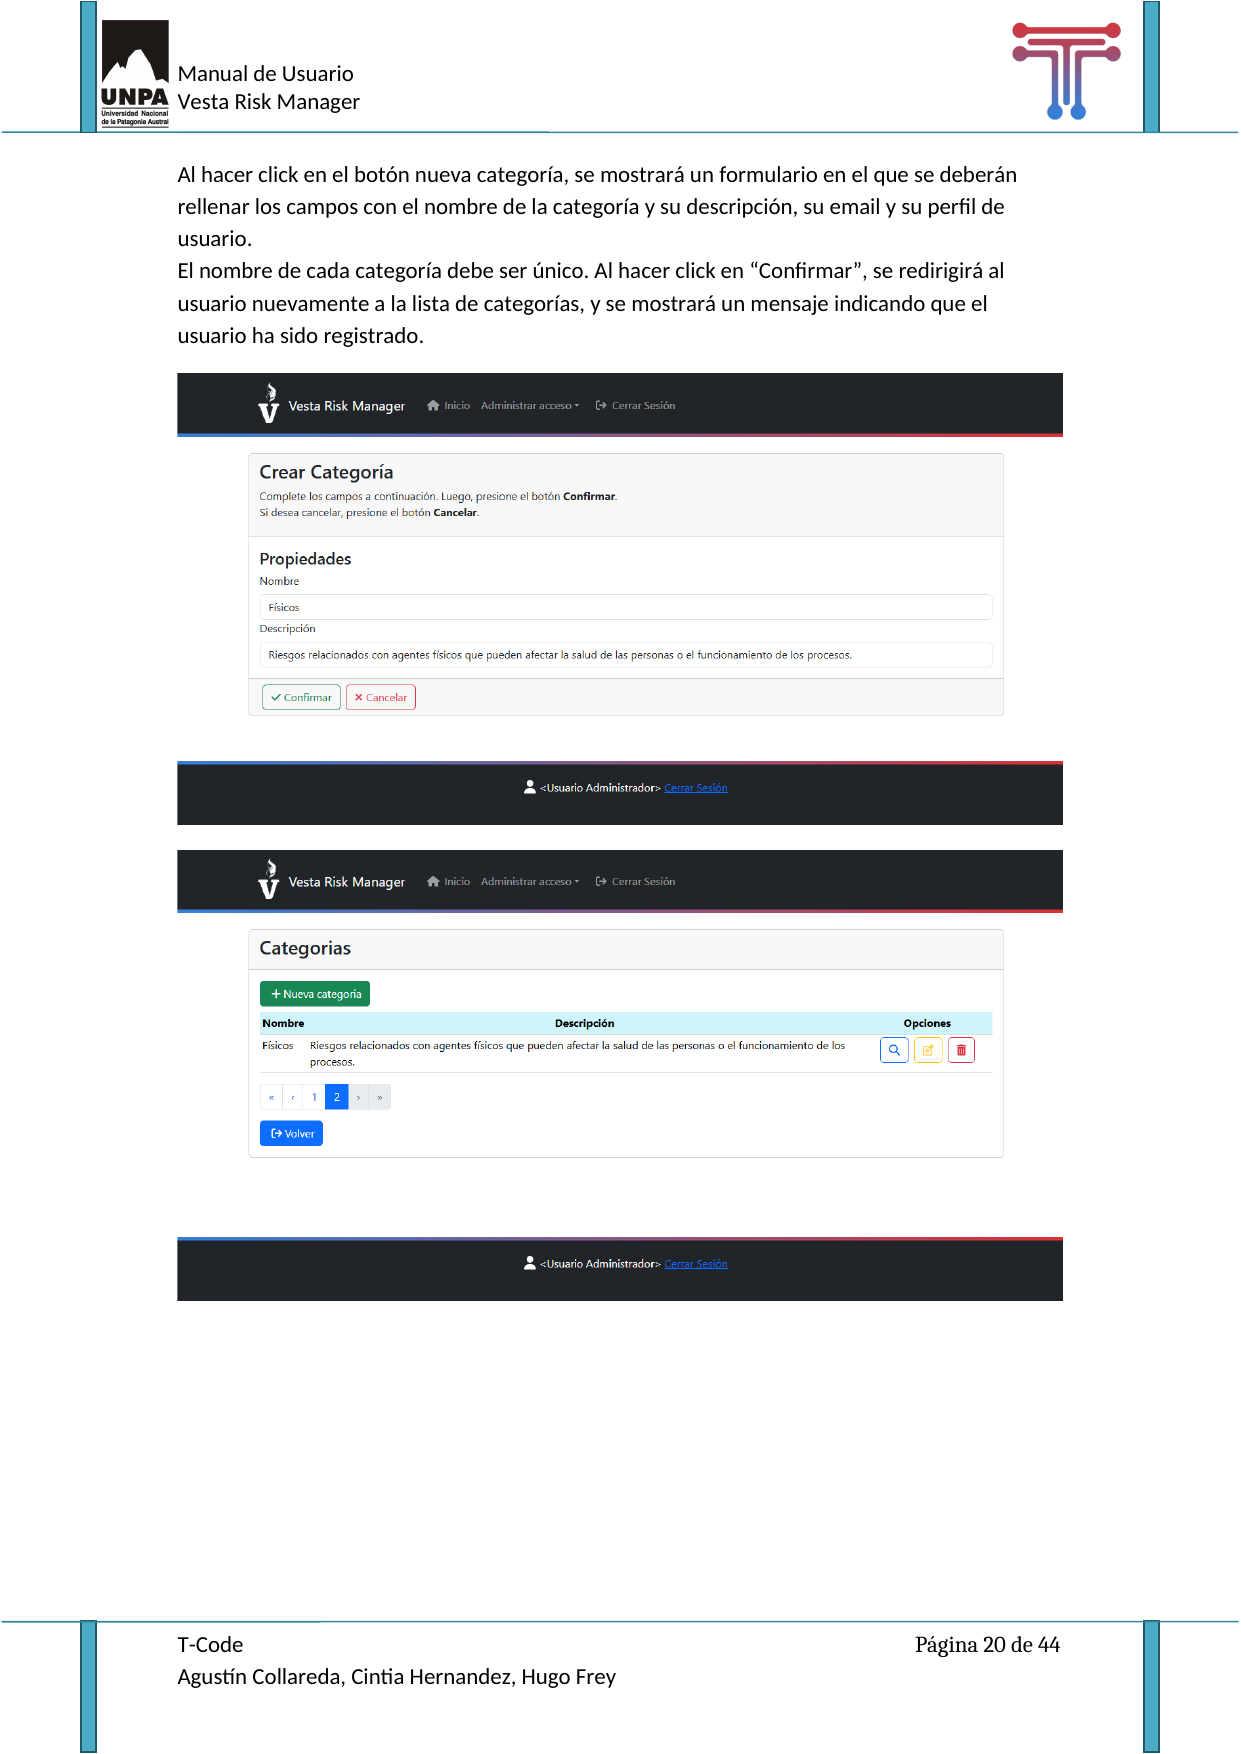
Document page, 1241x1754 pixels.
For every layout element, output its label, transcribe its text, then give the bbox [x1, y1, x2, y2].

picture [100, 18, 170, 129]
picture [1012, 19, 1122, 122]
picture [177, 373, 1063, 825]
picture [177, 850, 1063, 1301]
text Al hacer click en el botón nueva categoría, se mostrará un formulario en el que se deberán rellenar los campos con el nombre de la categoría y su descripción, su email y su perfil de usuario. El nombre de cada categoría debe ser único. Al hacer click en “Confirmar”, se redirigirá al usuario nuevamente a la lista de categorías, y se mostrará un mensaje indicando que el usuario ha sido registrado. [177, 160, 1063, 349]
